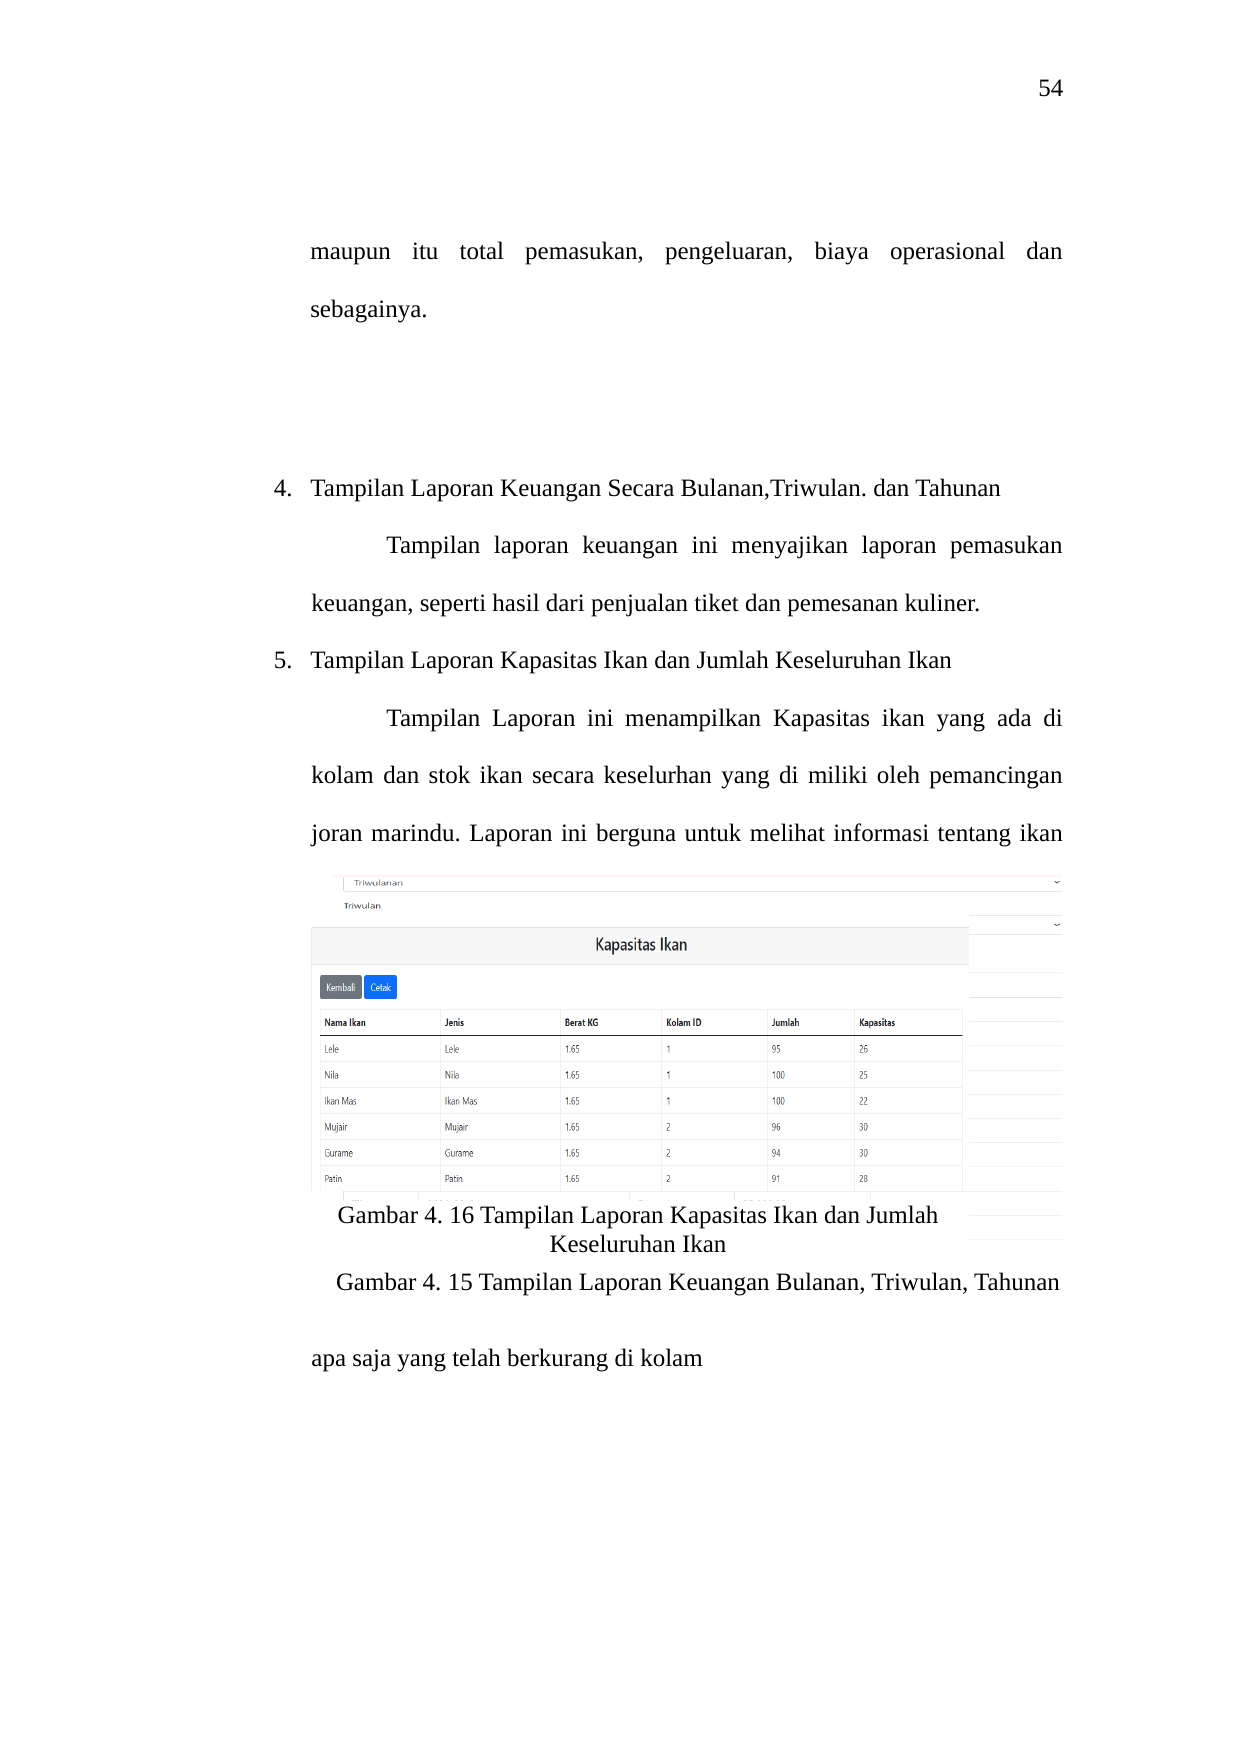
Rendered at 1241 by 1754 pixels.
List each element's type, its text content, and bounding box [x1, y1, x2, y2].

list Tampilan Laporan Keuangan Secara Bulanan,Triwulan. dan Tahunan Tampilan laporan keuangan ini menyajikan laporan pemasukan keuangan, seperti hasil dari penjualan tiket dan pemesanan kuliner. [274, 473, 1063, 617]
picture [306, 874, 1063, 1258]
